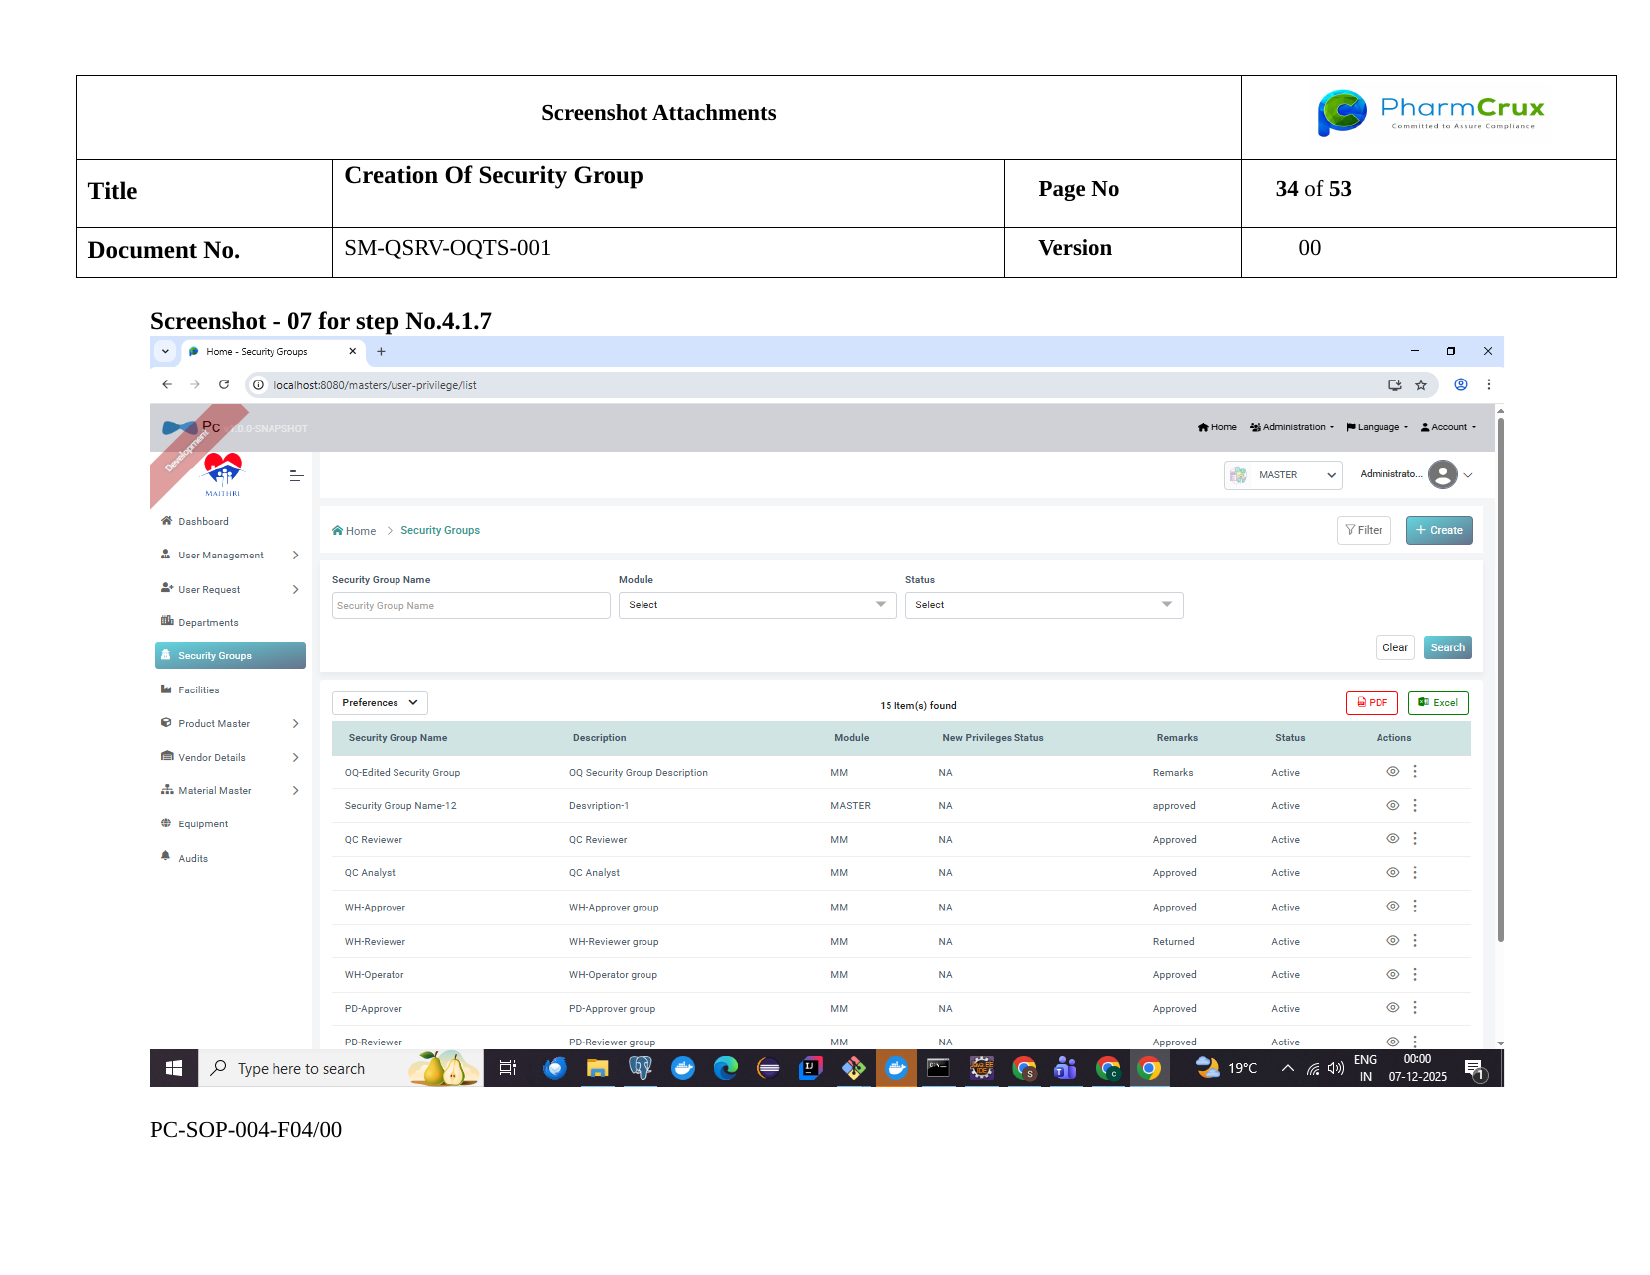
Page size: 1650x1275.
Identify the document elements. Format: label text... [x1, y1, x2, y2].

picture [1307, 82, 1551, 143]
text Screenshot - 07 for step No.4.1.7 [150, 306, 1500, 336]
picture [150, 336, 1505, 1087]
